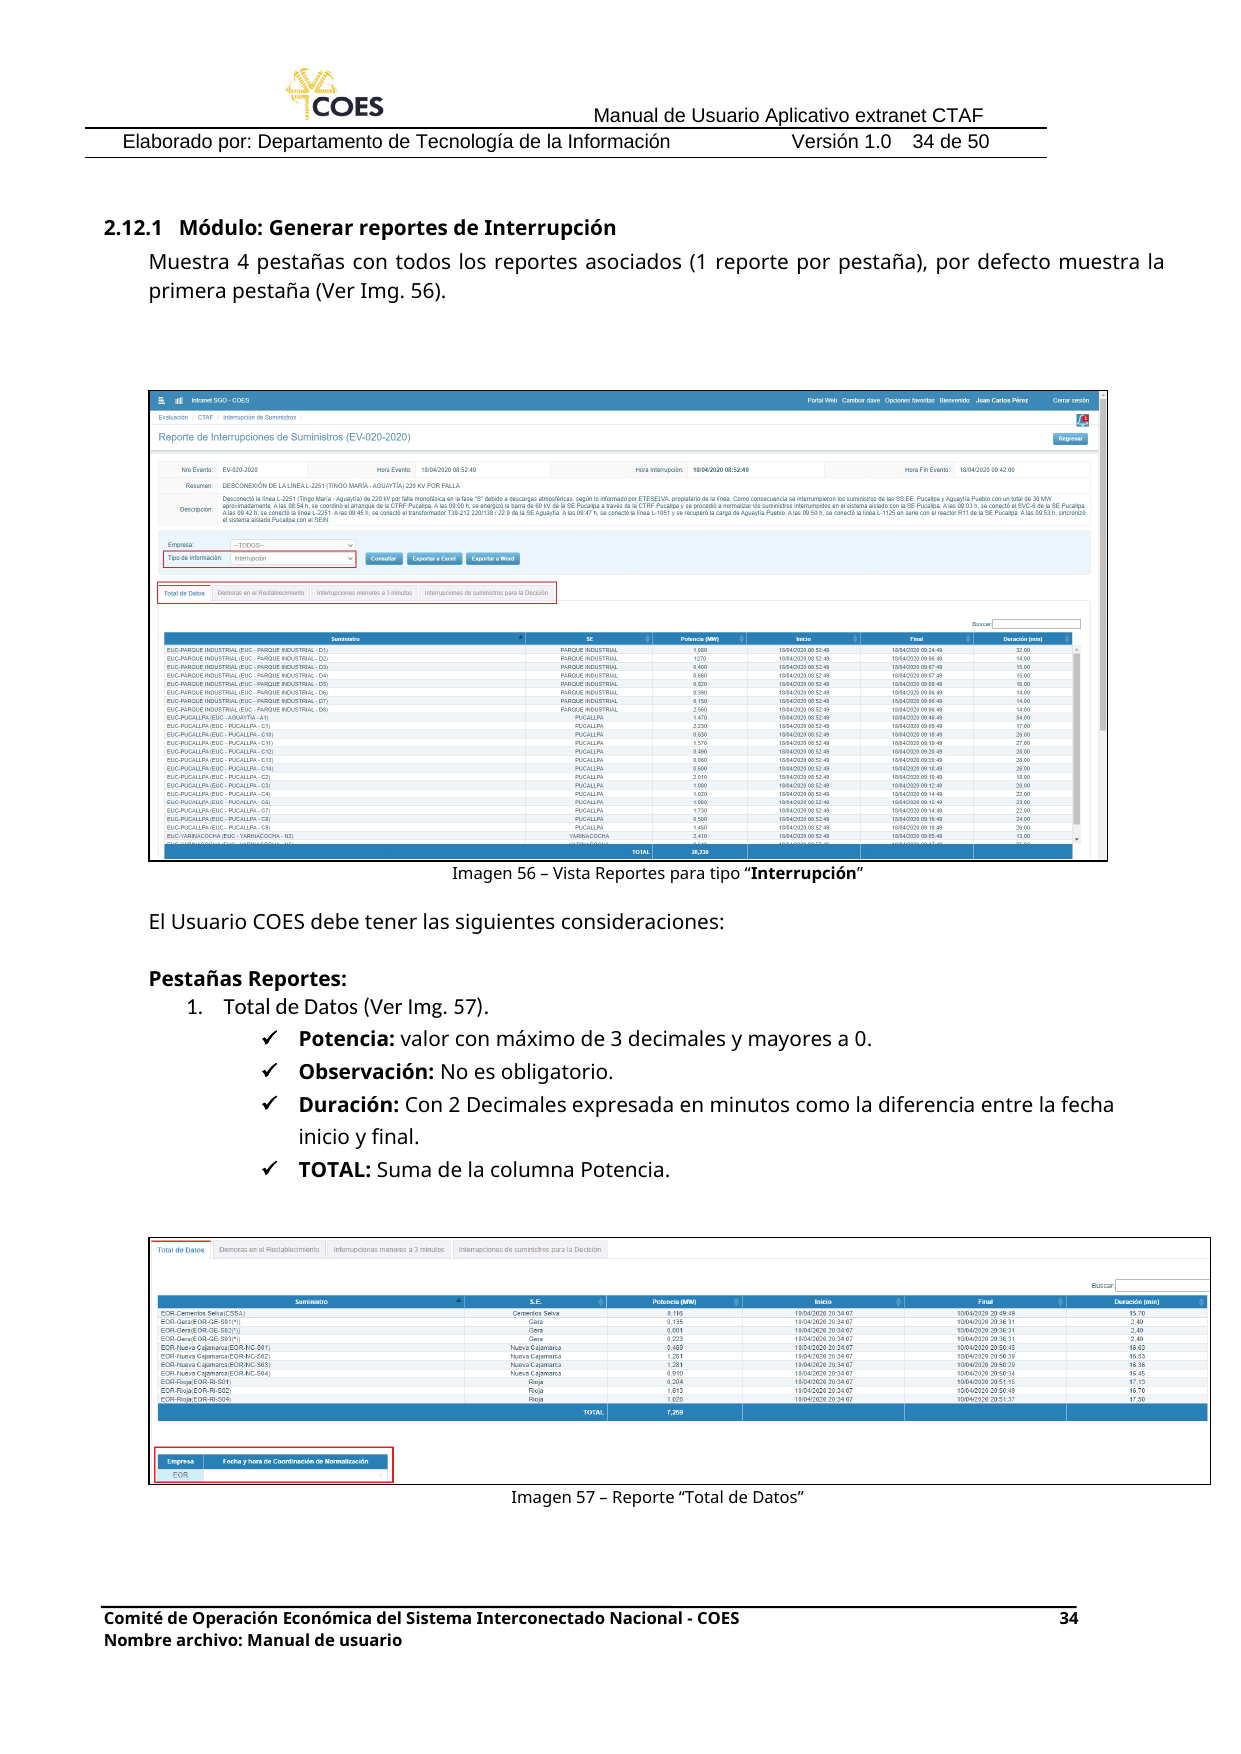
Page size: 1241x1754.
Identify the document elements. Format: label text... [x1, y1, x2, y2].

text Imagen 56 – Vista Reportes para tipo “Interrupción” [148, 862, 1167, 884]
list Total de Datos (Ver Img. 57). [186, 992, 1167, 1020]
text Imagen 57 – Reporte “Total de Datos” [148, 1485, 1167, 1508]
text Muestra 4 pestañas con todos los reportes asociados (1 reporte por pestaña), por defecto muestra la primera pestaña (Ver Img. 56). [148, 247, 1167, 304]
list Potencia: valor con máximo de 3 decimales y mayores a 0. [261, 1024, 1167, 1053]
list Duración: Con 2 Decimales expresada en minutos como la diferencia entre la fecha inicio y final. [261, 1090, 1167, 1151]
list TOTAL: Suma de la columna Potencia. [261, 1155, 1167, 1183]
text El Usuario COES debe tener las siguientes consideraciones: [148, 907, 1167, 935]
list Observación: No es obligatorio. [261, 1057, 1167, 1086]
picture [286, 68, 390, 123]
picture [150, 1238, 1210, 1484]
text Pestañas Reportes: [148, 964, 1167, 992]
picture [150, 391, 1107, 860]
subtitle Módulo: Generar reportes de Interrupción [103, 213, 1167, 241]
